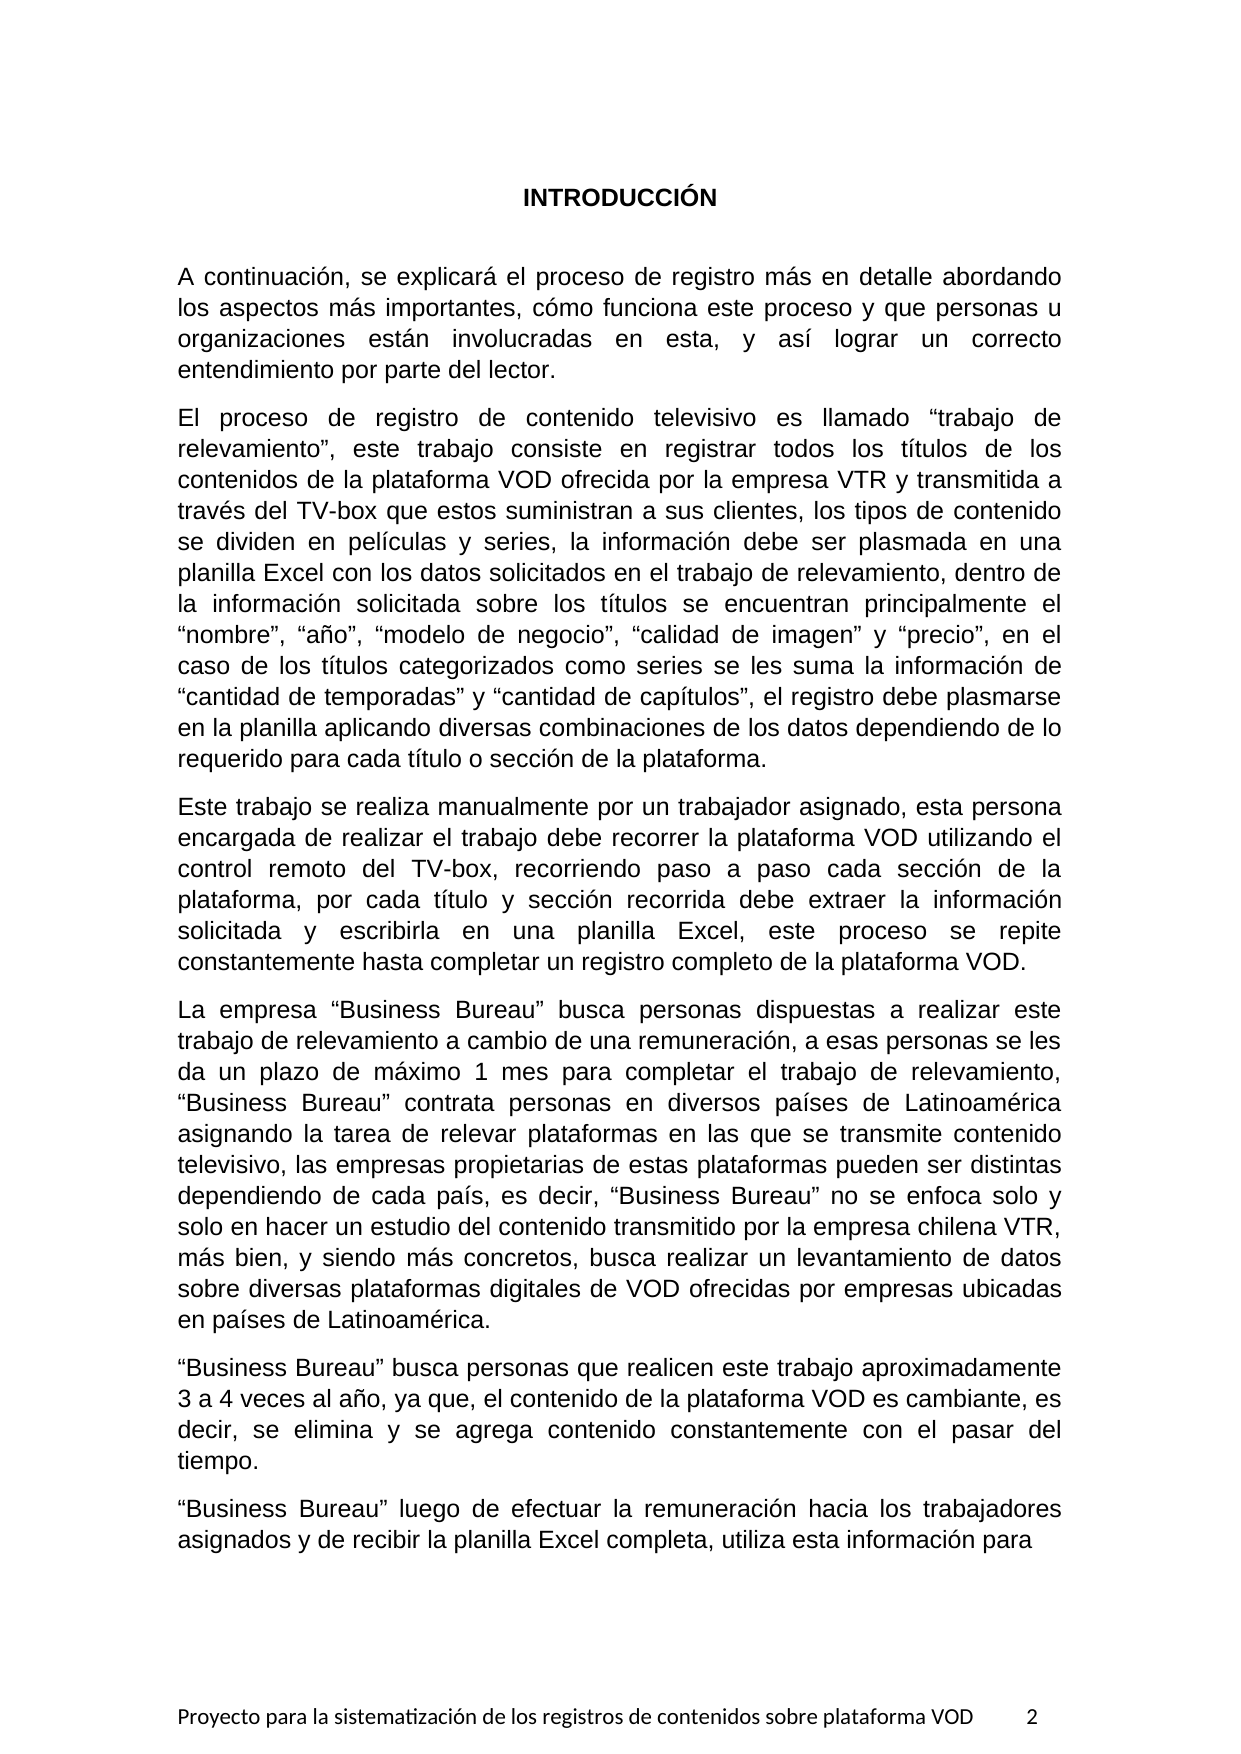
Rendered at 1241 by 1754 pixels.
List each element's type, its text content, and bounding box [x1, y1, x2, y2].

text El proceso de registro de contenido televisivo es llamado “trabajo de relevamiento”, este trabajo consiste en registrar todos los títulos de los contenidos de la plataforma VOD ofrecida por la empresa VTR y transmitida a través del TV-box que estos suministran a sus clientes, los tipos de contenido se dividen en películas y series, la información debe ser plasmada en una planilla Excel con los datos solicitados en el trabajo de relevamiento, dentro de la información solicitada sobre los títulos se encuentran principalmente el “nombre”, “año”, “modelo de negocio”, “calidad de imagen” y “precio”, en el caso de los títulos categorizados como series se les suma la información de “cantidad de temporadas” y “cantidad de capítulos”, el registro debe plasmarse en la planilla aplicando diversas combinaciones de los datos dependiendo de lo requerido para cada título o sección de la plataforma. [177, 402, 1063, 773]
text “Business Bureau” busca personas que realicen este trabajo aproximadamente 3 a 4 veces al año, ya que, el contenido de la plataforma VOD es cambiante, es decir, se elimina y se agrega contenido constantemente con el pasar del tiempo. [177, 1353, 1063, 1474]
subtitle INTRODUCCIÓN [177, 183, 1063, 212]
text “Business Bureau” luego de efectuar la remuneración hacia los trabajadores asignados y de recibir la planilla Excel completa, utiliza esta información para [177, 1493, 1063, 1553]
text Este trabajo se realiza manualmente por un trabajador asignado, esta persona encargada de realizar el trabajo debe recorrer la plataforma VOD utilizando el control remoto del TV-box, recorriendo paso a paso cada sección de la plataforma, por cada título y sección recorrida debe extraer la información solicitada y escribirla en una planilla Excel, este proceso se repite constantemente hasta completar un registro completo de la plataforma VOD. [177, 792, 1063, 976]
text La empresa “Business Bureau” busca personas dispuestas a realizar este trabajo de relevamiento a cambio de una remuneración, a esas personas se les da un plazo de máximo 1 mes para completar el trabajo de relevamiento, “Business Bureau” contrata personas en diversos países de Latinoamérica asignando la tarea de relevar plataformas en las que se transmite contenido televisivo, las empresas propietarias de estas plataformas pueden ser distintas dependiendo de cada país, es decir, “Business Bureau” no se enfoca solo y solo en hacer un estudio del contenido transmitido por la empresa chilena VTR, más bien, y siendo más concretos, busca realizar un levantamiento de datos sobre diversas plataformas digitales de VOD ofrecidas por empresas ubicadas en países de Latinoamérica. [177, 994, 1063, 1334]
text A continuación, se explicará el proceso de registro más en detalle abordando los aspectos más importantes, cómo funciona este proceso y que personas u organizaciones están involucradas en esta, y así lograr un correcto entendimiento por parte del lector. [177, 262, 1063, 383]
